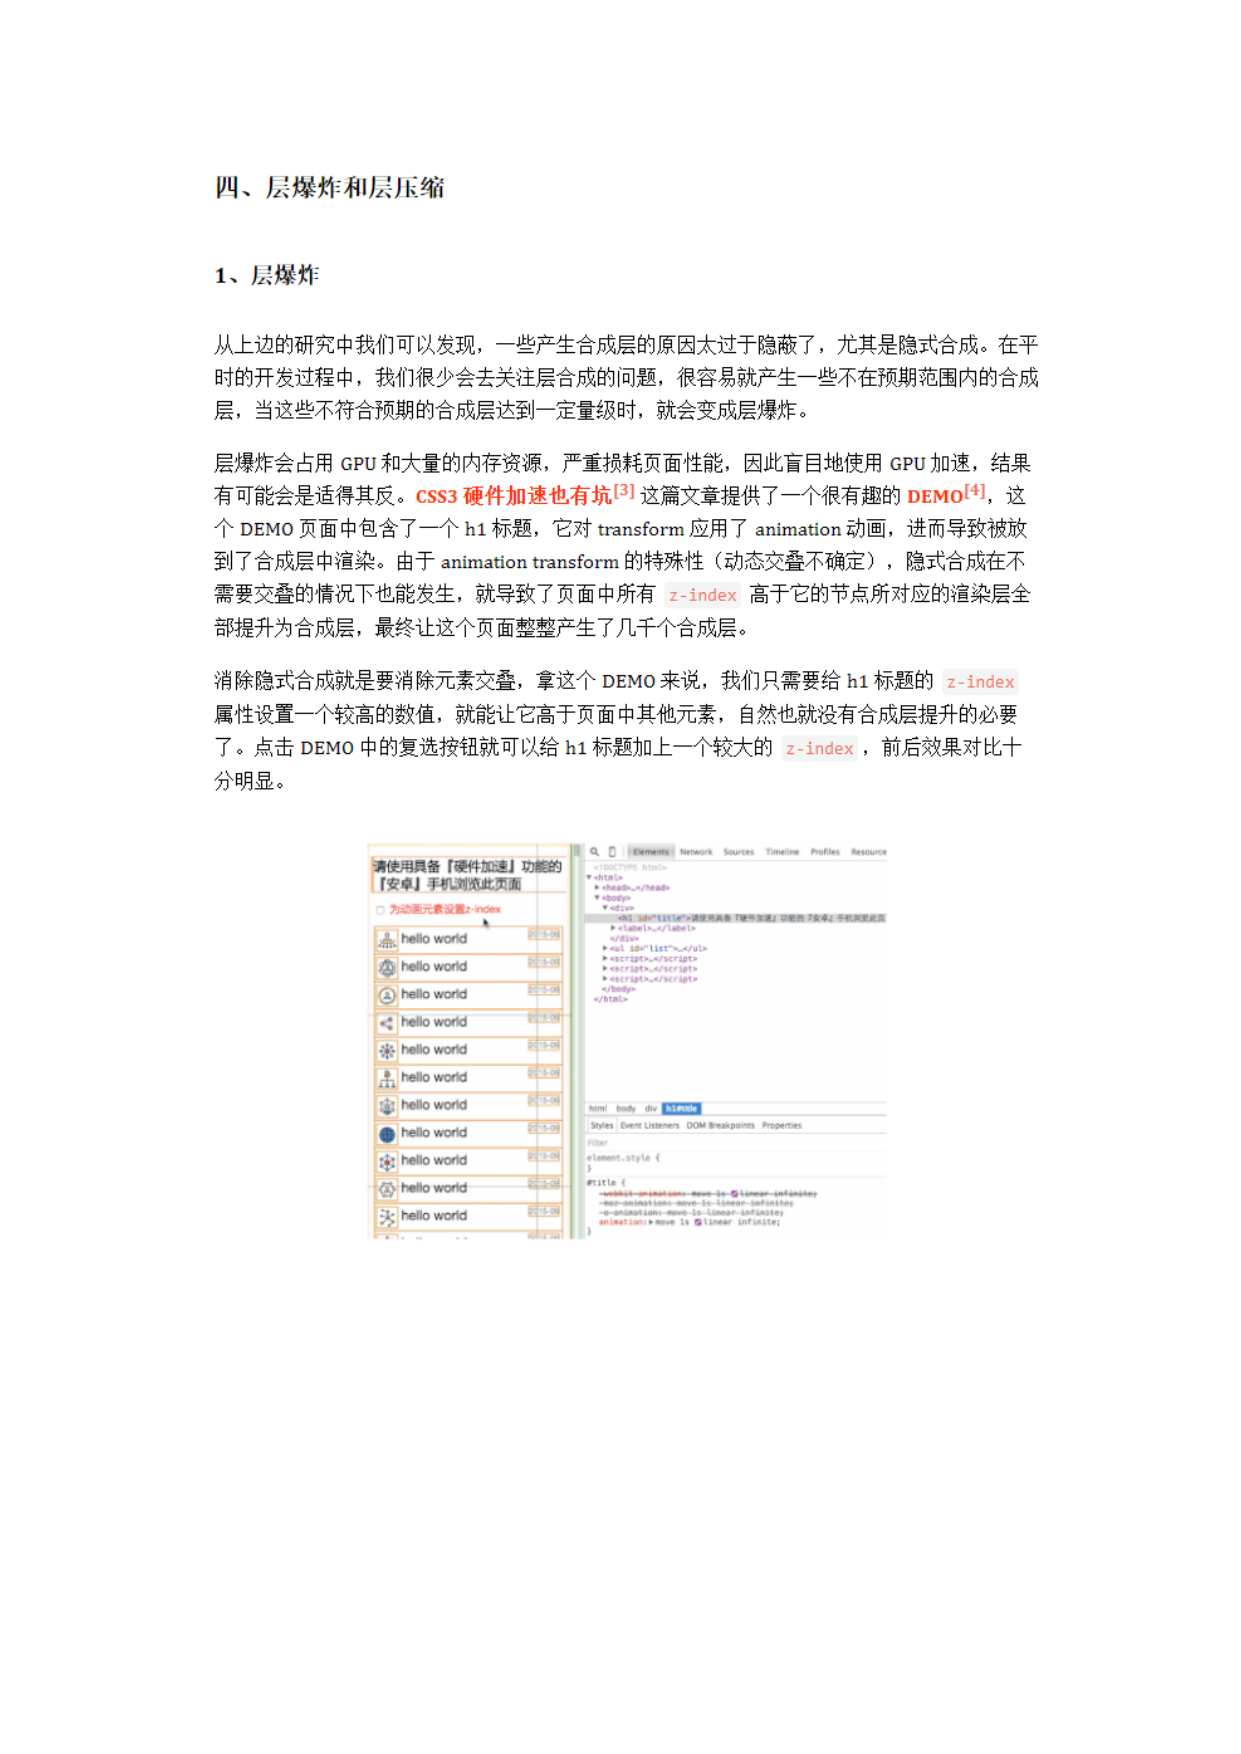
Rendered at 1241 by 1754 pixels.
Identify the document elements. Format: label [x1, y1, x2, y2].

picture [187, 162, 1053, 1275]
